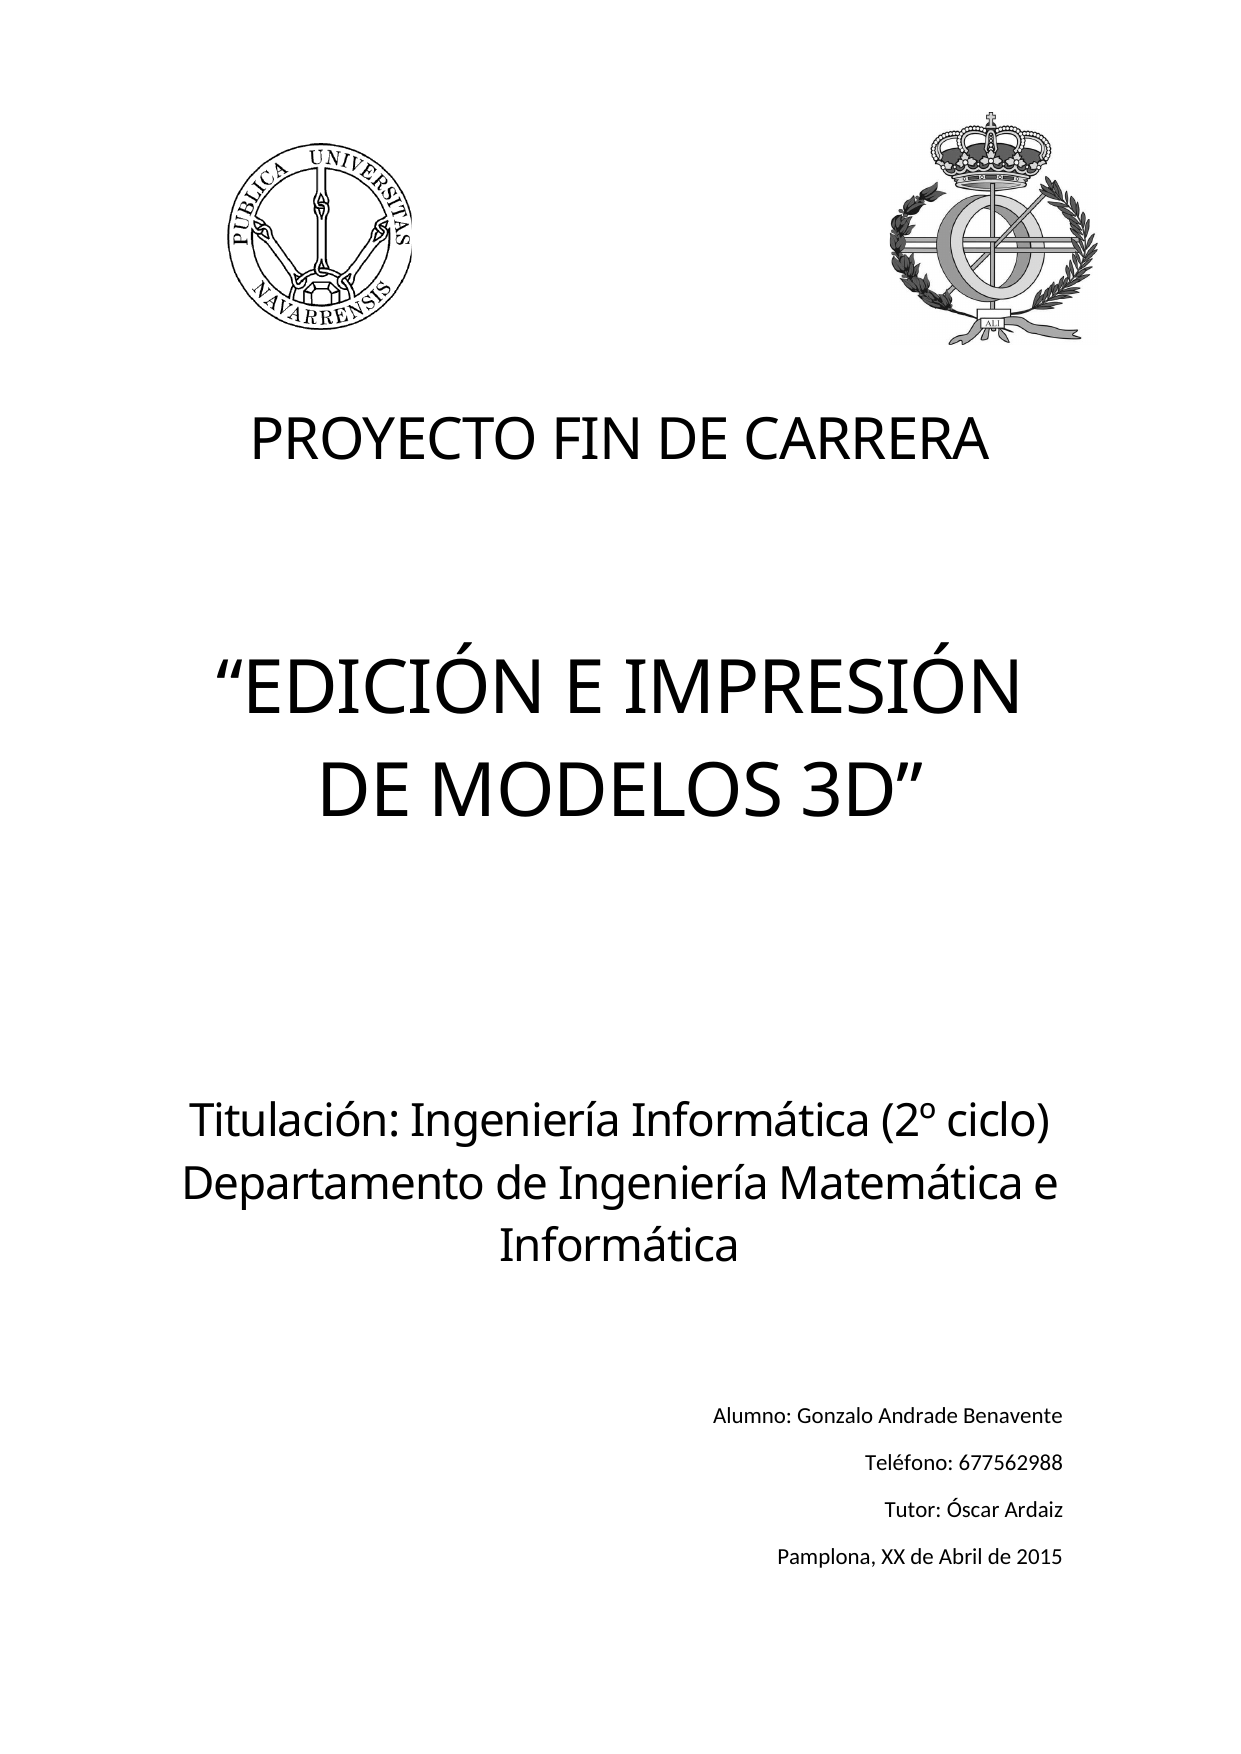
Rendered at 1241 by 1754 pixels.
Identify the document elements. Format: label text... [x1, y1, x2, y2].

title PROYECTO FIN DE CARRERA [177, 397, 1063, 476]
title “EDICIÓN E IMPRESIÓN DE MODELOS 3D” [177, 634, 1063, 838]
text Alumno: Gonzalo Andrade Benavente [177, 1401, 1063, 1429]
picture [227, 143, 412, 330]
text Teléfono: 677562988 [177, 1448, 1063, 1476]
title Departamento de Ingeniería Matemática e Informática [177, 1150, 1063, 1275]
text Pamplona, XX de Abril de 2015 [177, 1542, 1063, 1570]
text Tutor: Óscar Ardaiz [177, 1495, 1063, 1523]
title Titulación: Ingeniería Informática (2º ciclo) [177, 1088, 1063, 1150]
picture [889, 112, 1098, 345]
